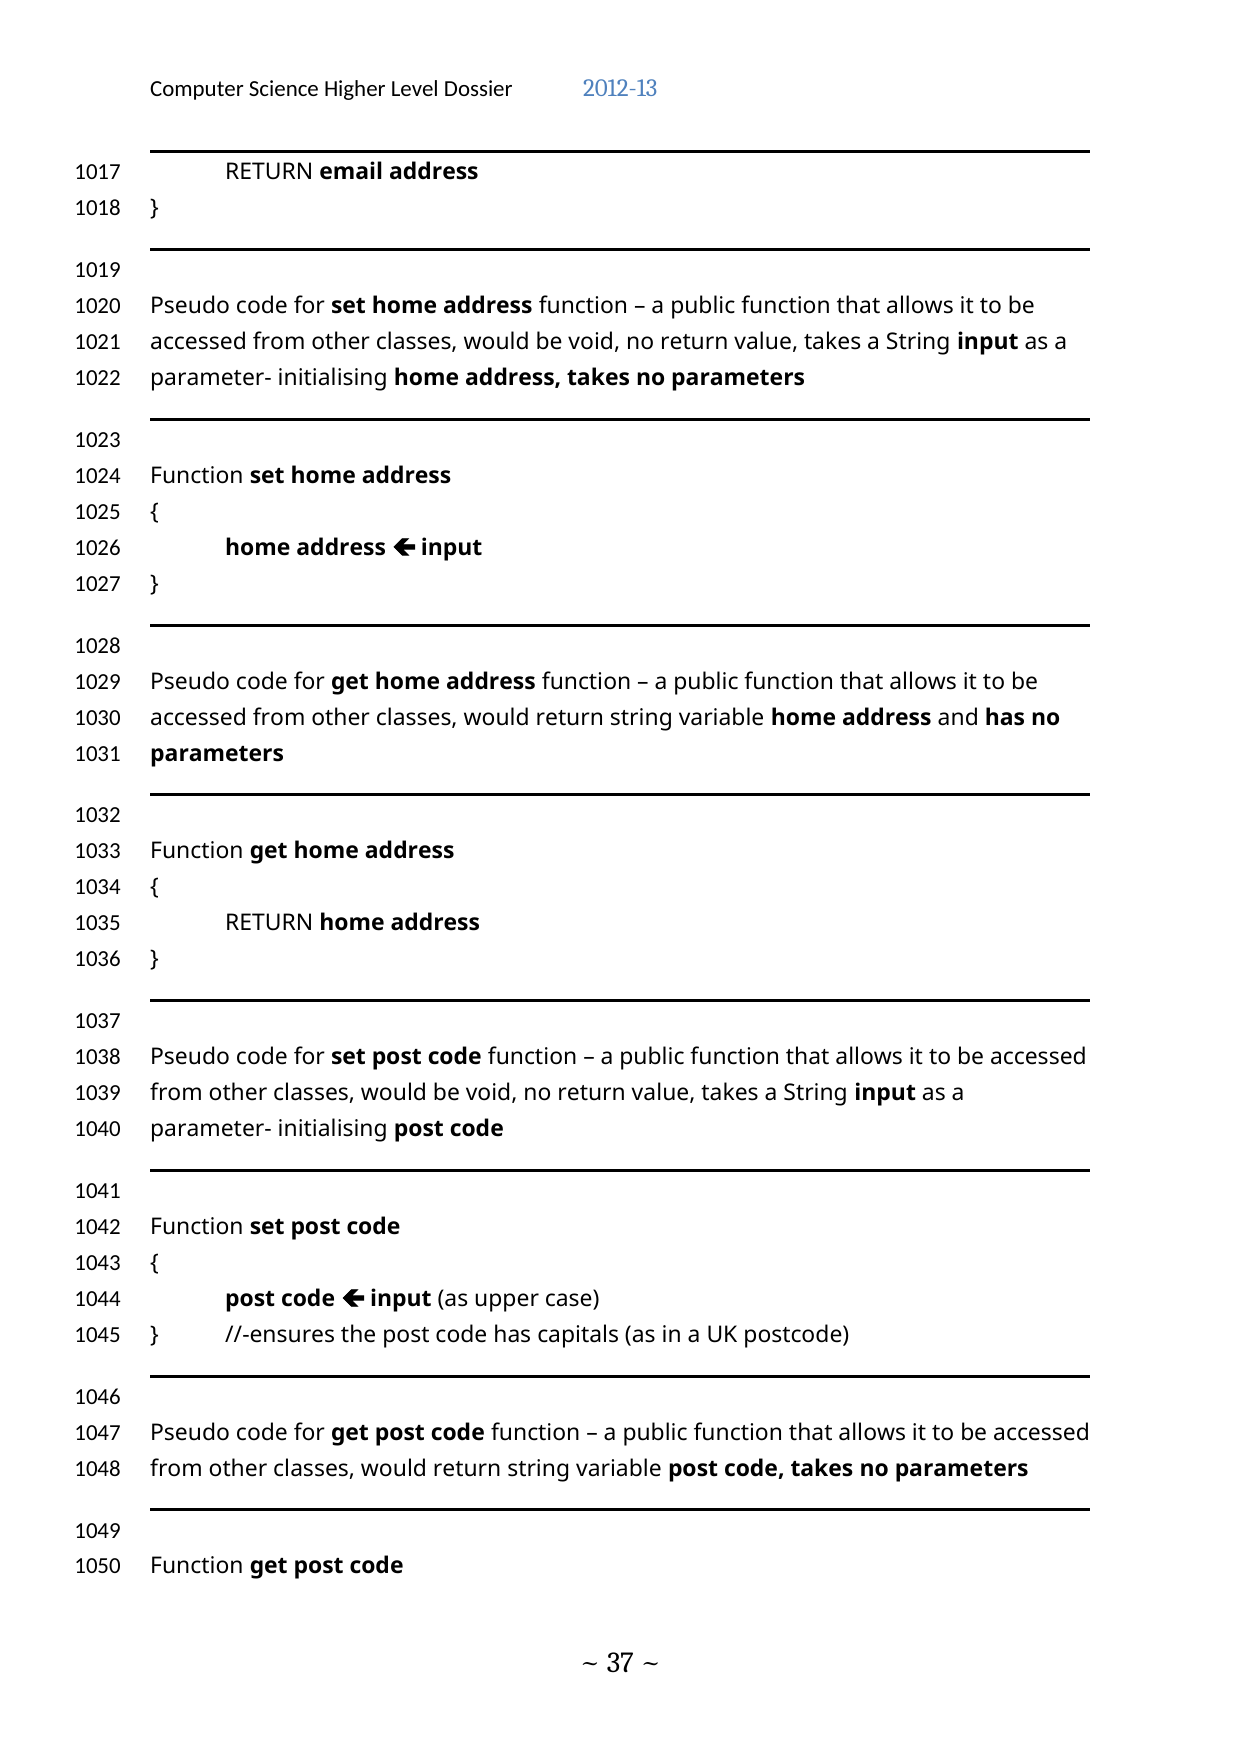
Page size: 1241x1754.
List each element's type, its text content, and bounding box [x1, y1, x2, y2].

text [150, 153, 1090, 222]
text Function set home address { home address input } [150, 421, 1090, 598]
text Pseudo code for set home address function – a public function that allows it to be accessed from other classes, would be void, no return value, takes a String input as a parameter- initialising home address, takes no parameters [150, 251, 1090, 392]
text Pseudo code for get home address function – a public function that allows it to be accessed from other classes, would return string variable home address and has no parameters [150, 627, 1090, 768]
text Pseudo code for set post code function – a public function that allows it to be accessed from other classes, would be void, no return value, takes a String input as a parameter- initialising post code [150, 1002, 1090, 1143]
text Function get home address { RETURN home address } [150, 796, 1090, 973]
text Pseudo code for get post code function – a public function that allows it to be accessed from other classes, would return string variable post code, takes no parameters [150, 1378, 1090, 1483]
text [150, 1511, 1090, 1581]
text Function set post code { post code input (as upper case) } //-ensures the post code has capitals (as in a UK postcode) [150, 1172, 1090, 1349]
